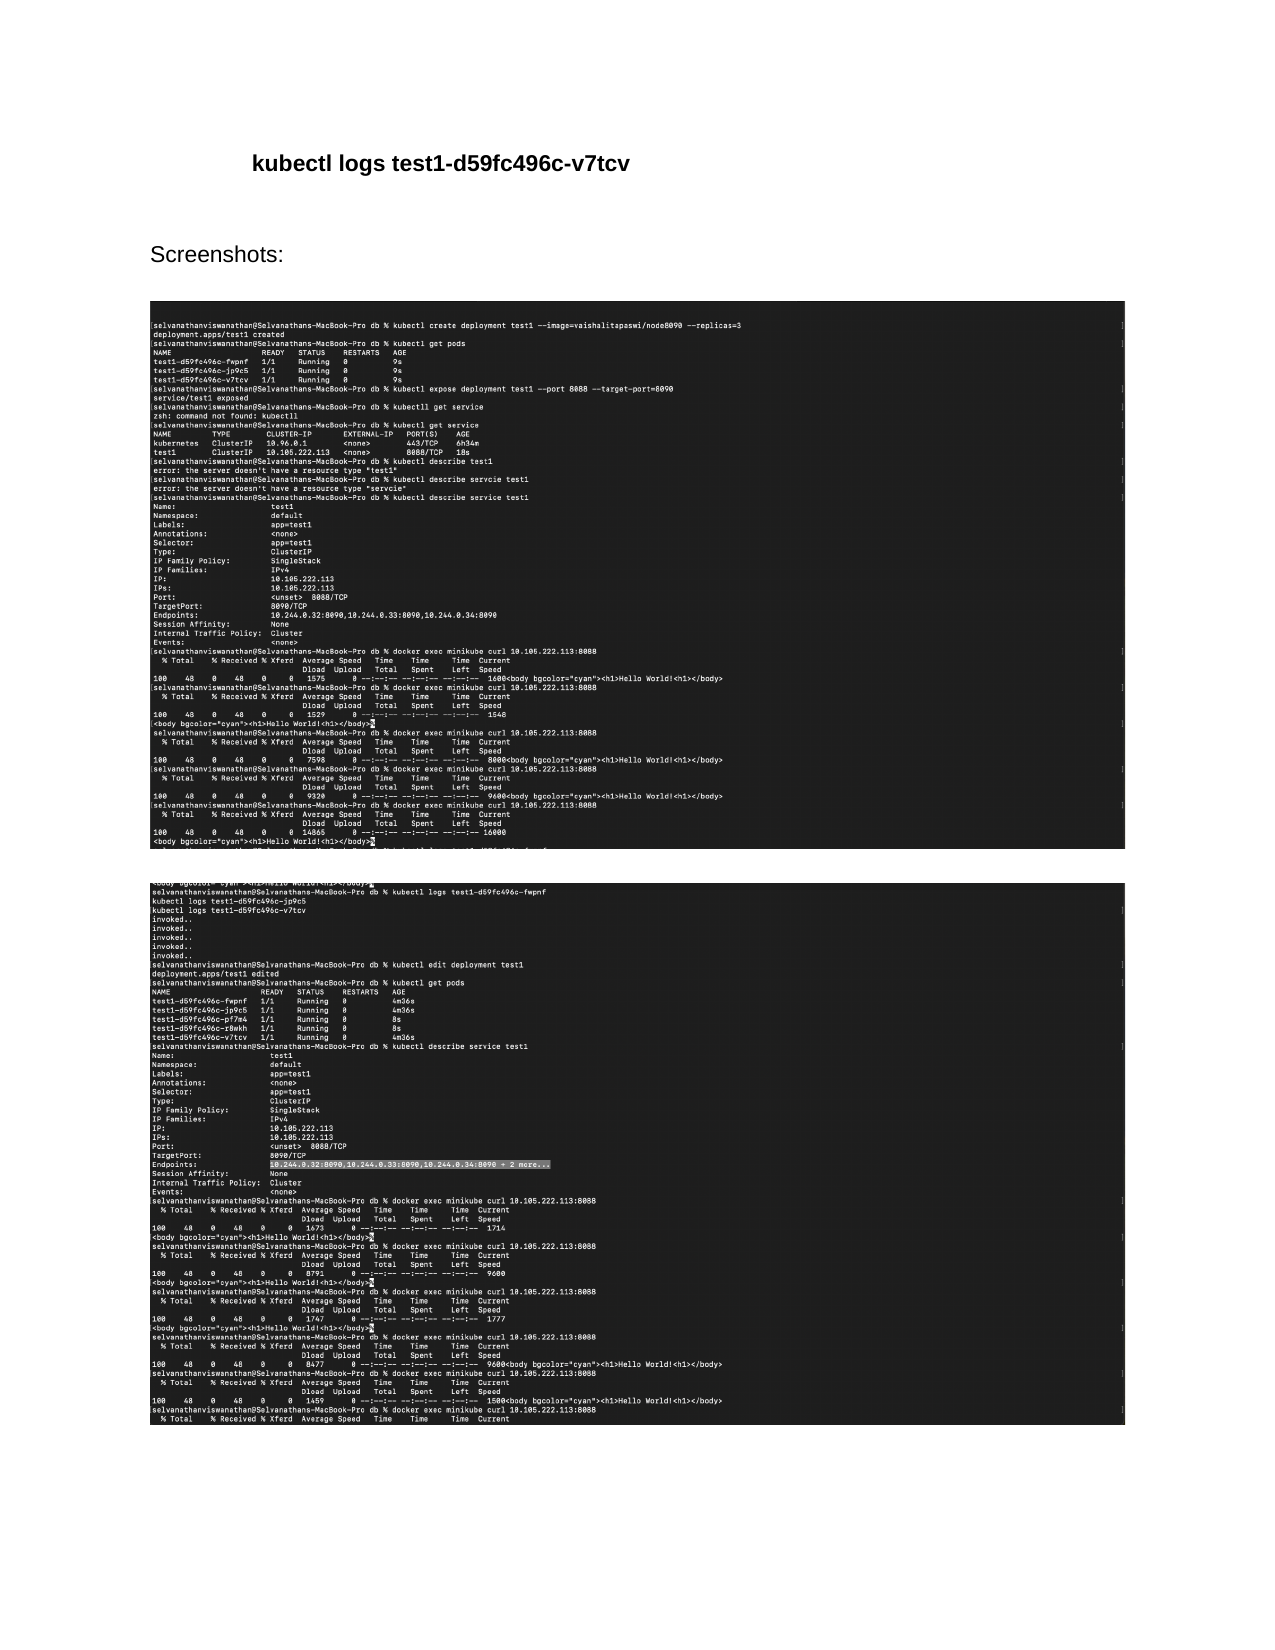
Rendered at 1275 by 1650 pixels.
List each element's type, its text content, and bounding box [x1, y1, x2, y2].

text Screenshots: [150, 241, 1125, 267]
picture [150, 883, 1125, 1425]
picture [150, 301, 1125, 849]
text kubectl logs test1-d59fc496c-v7tcv [150, 150, 1125, 176]
